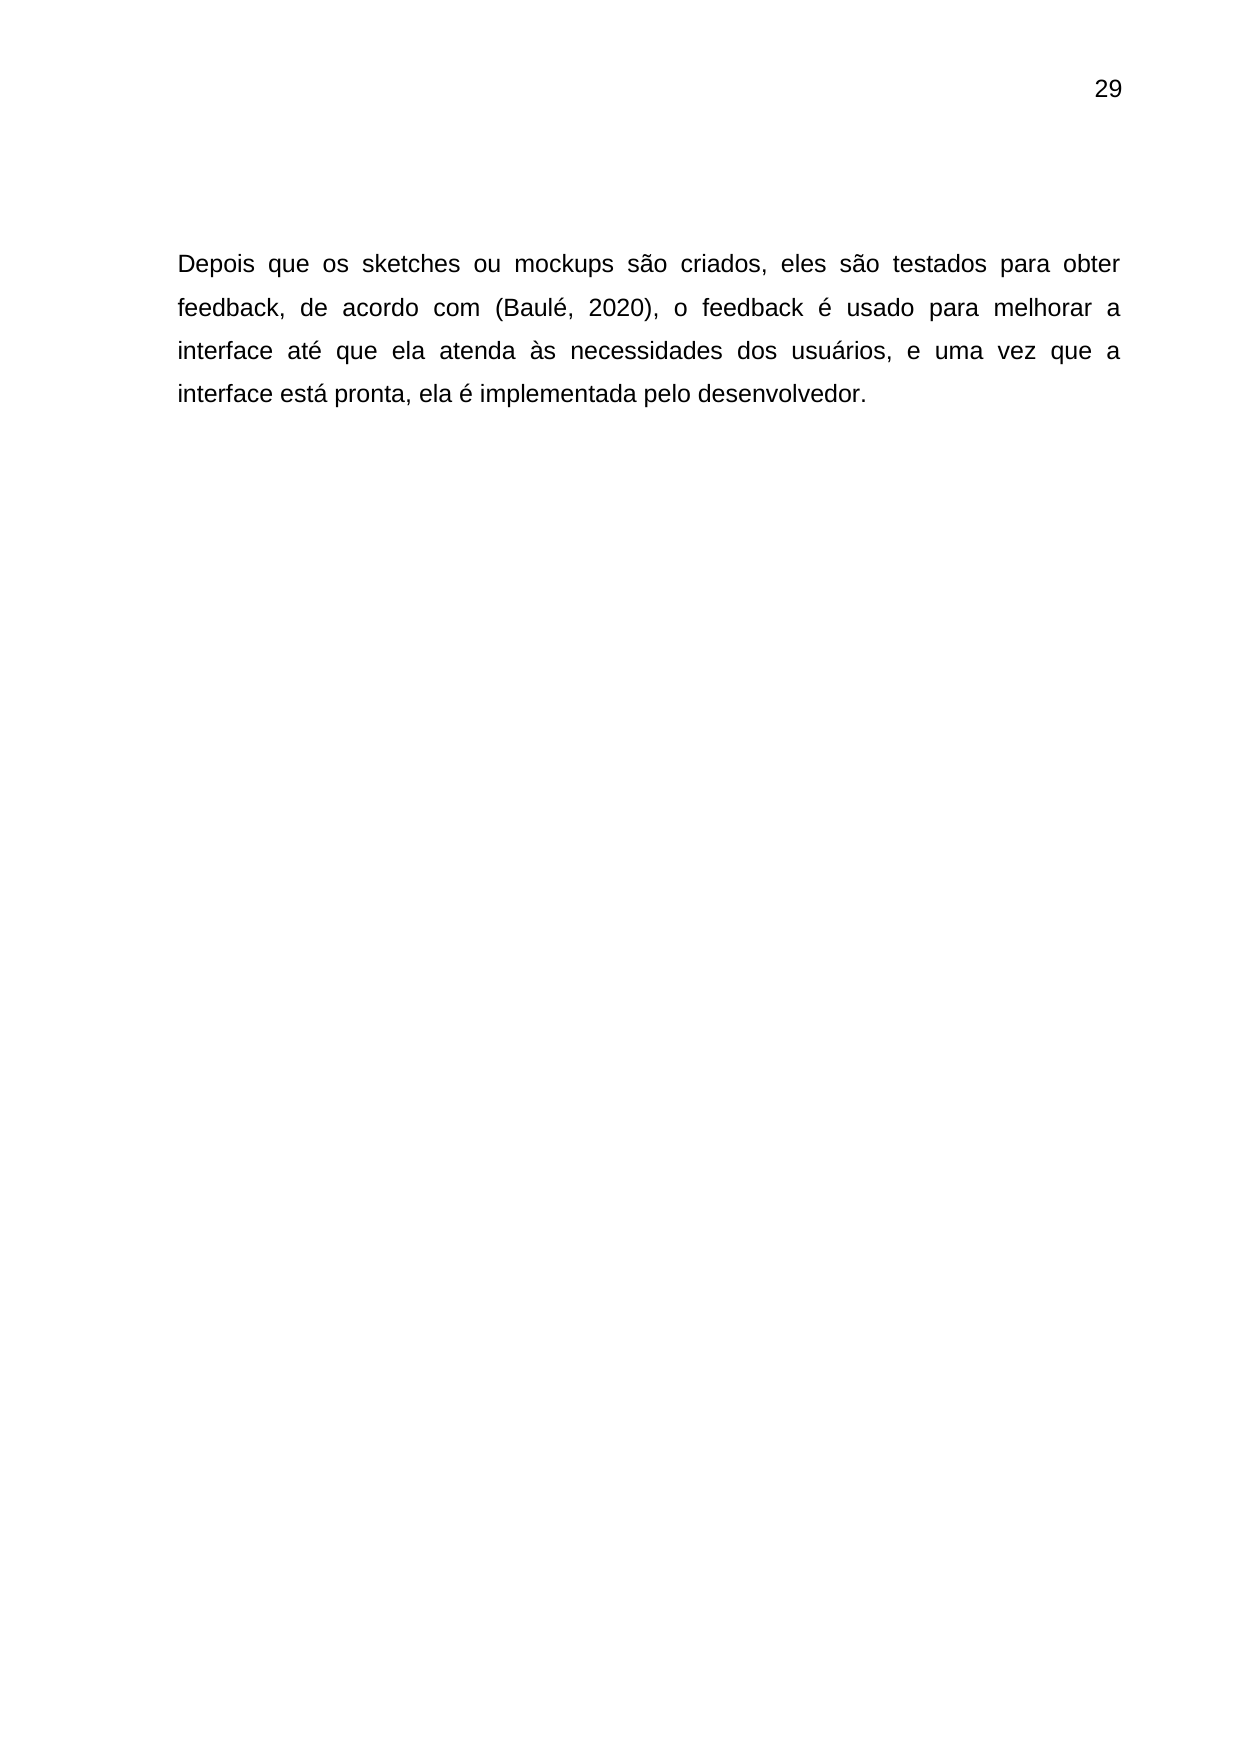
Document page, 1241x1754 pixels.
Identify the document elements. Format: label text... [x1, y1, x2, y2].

text Depois que os sketches ou mockups são criados, eles são testados para obter feedback, de acordo com (Baulé, 2020), o feedback é usado para melhorar a interface até que ela atenda às necessidades dos usuários, e uma vez que a interface está pronta, ela é implementada pelo desenvolvedor. [177, 249, 1122, 408]
